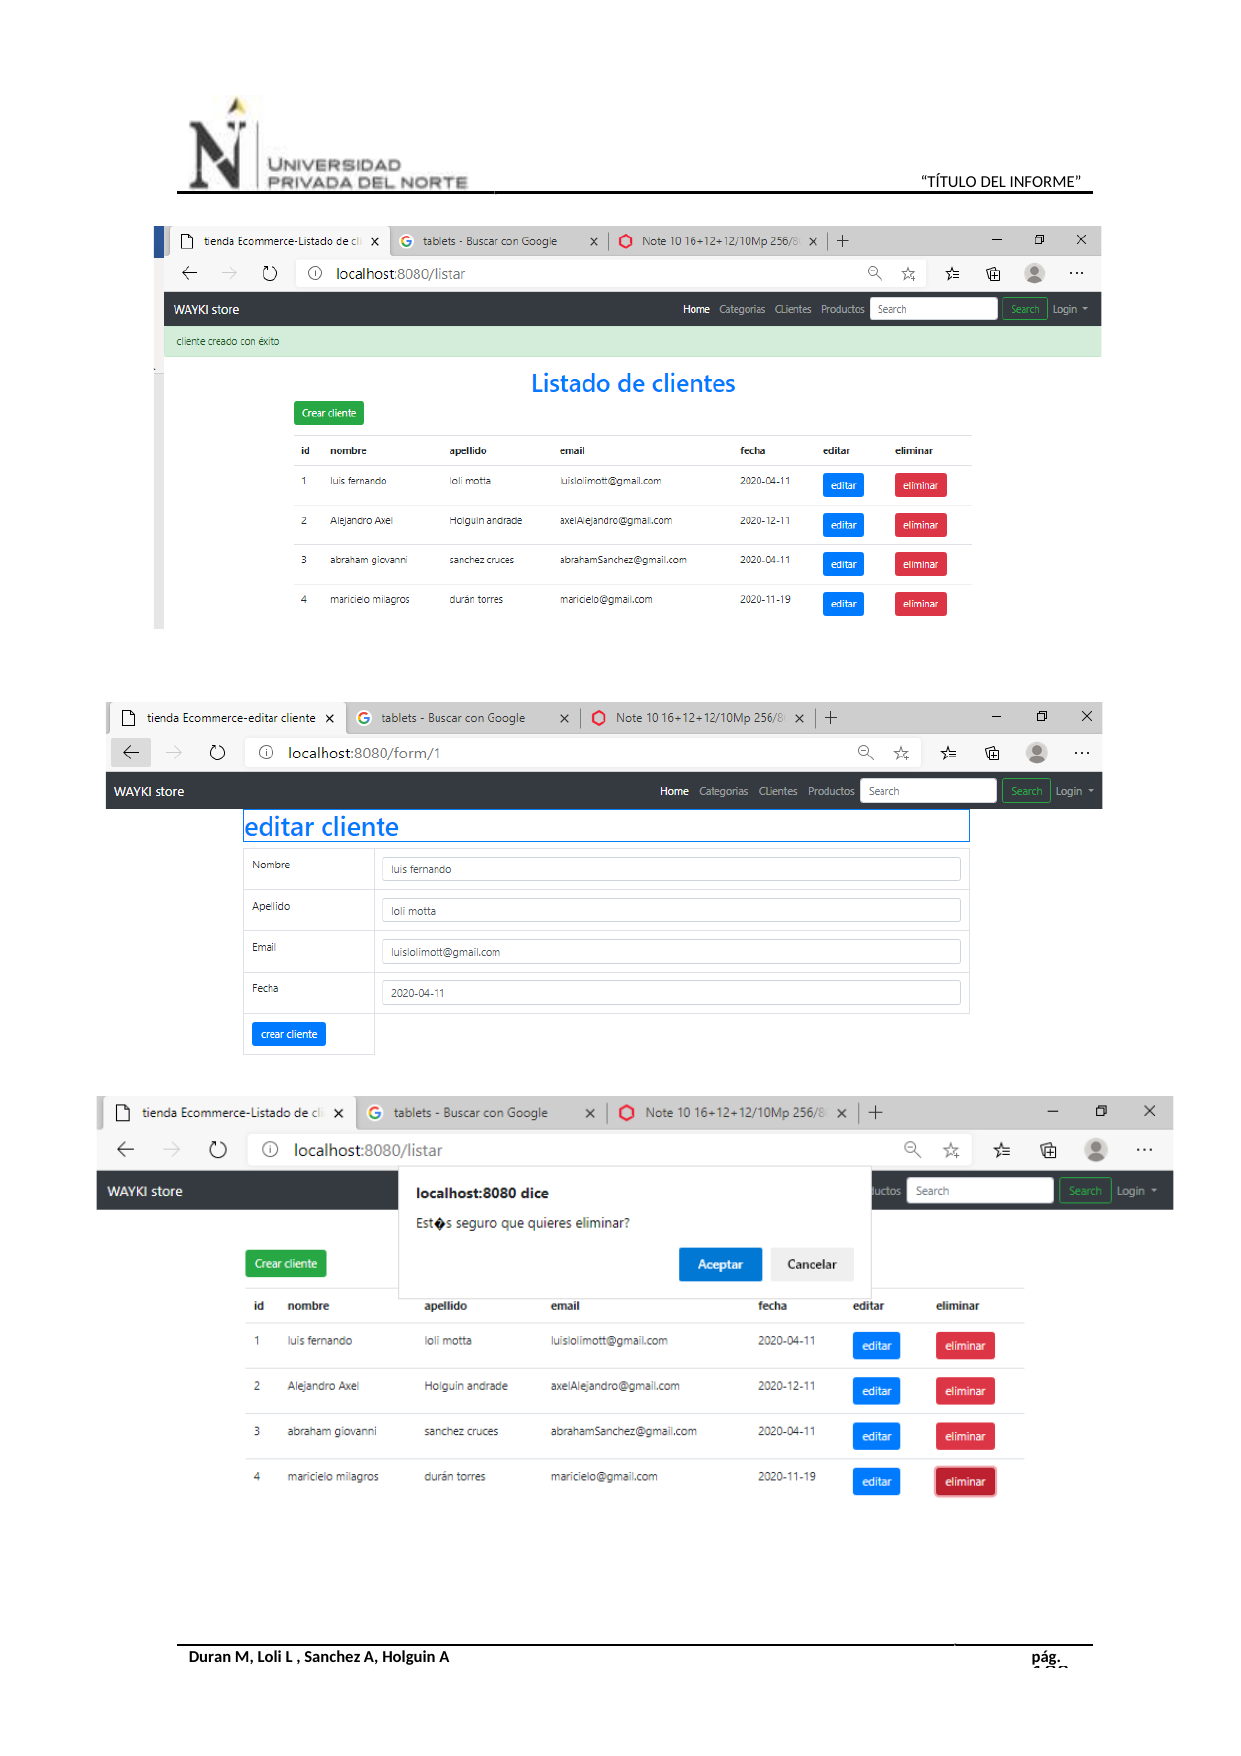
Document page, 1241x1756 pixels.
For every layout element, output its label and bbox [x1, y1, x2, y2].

picture [153, 226, 1102, 629]
picture [188, 95, 469, 191]
picture [96, 1096, 1174, 1511]
picture [105, 702, 1103, 1083]
